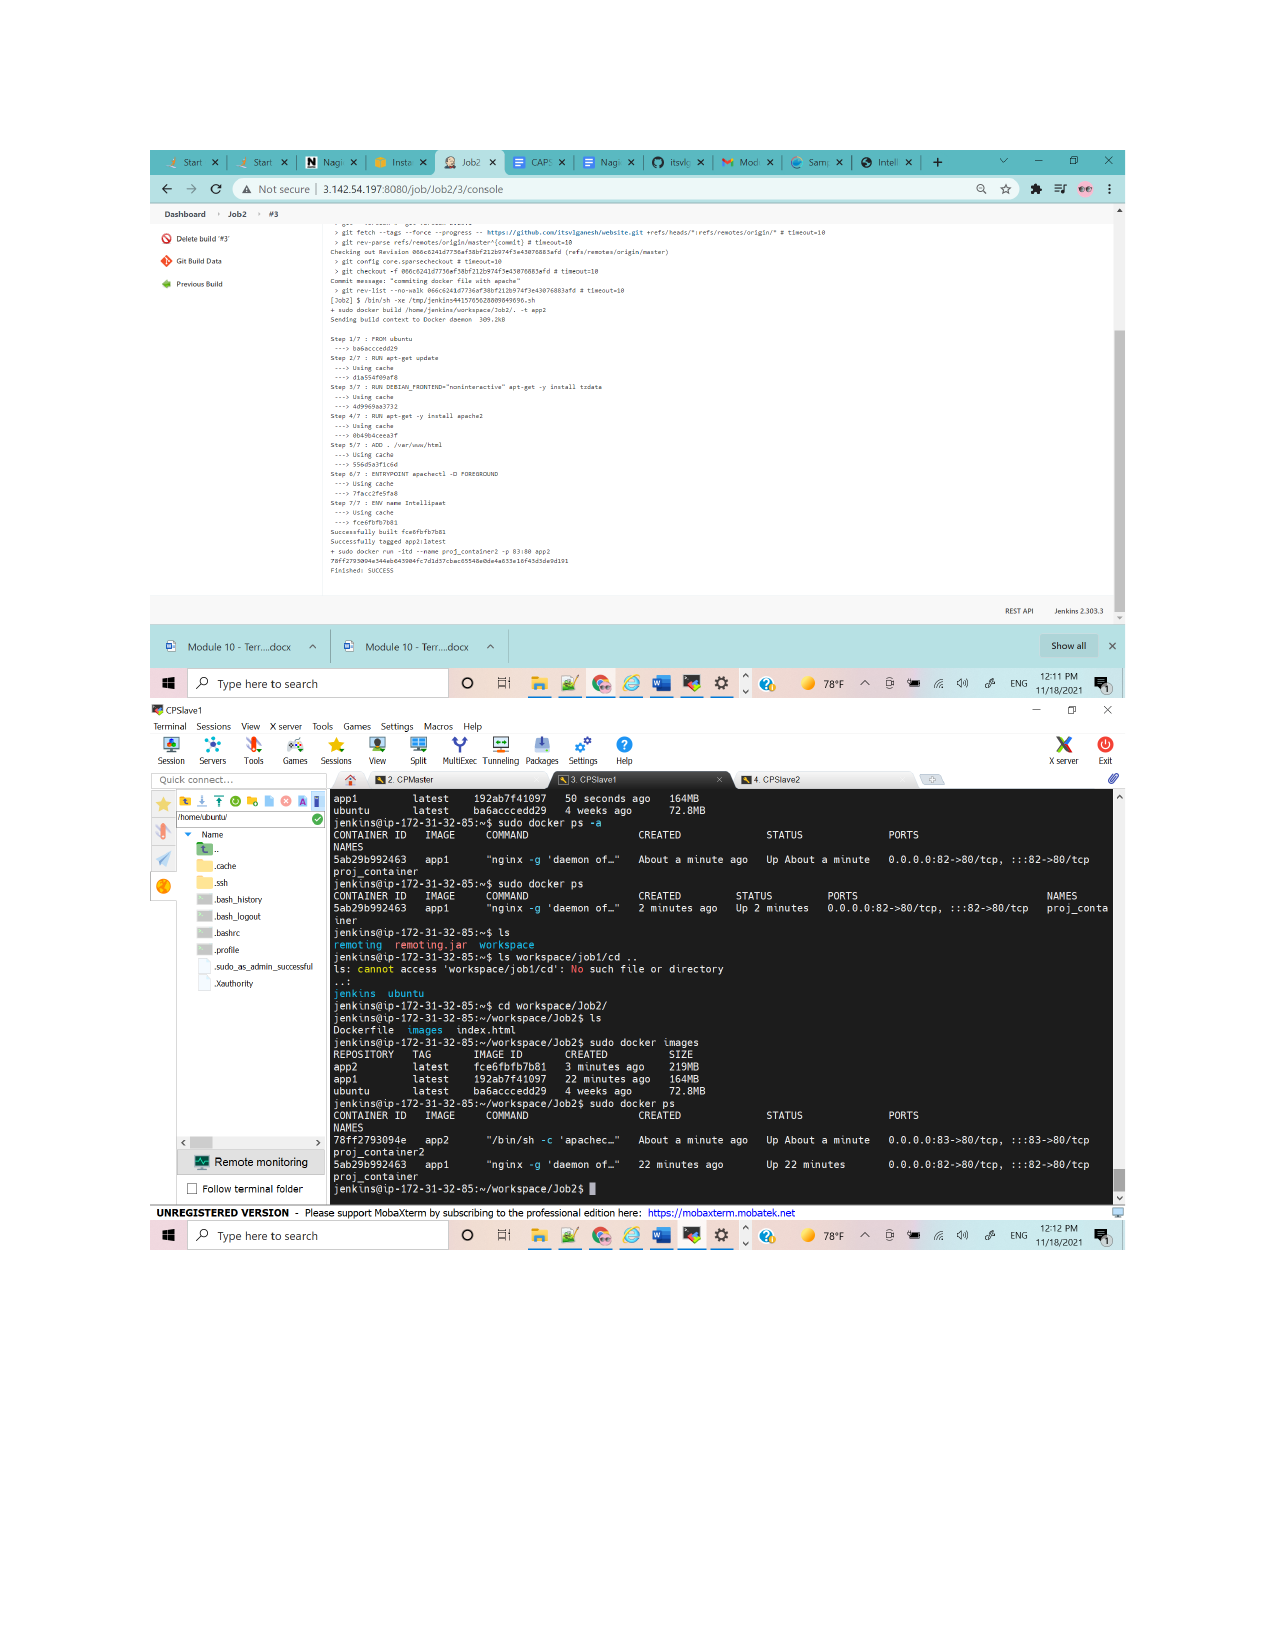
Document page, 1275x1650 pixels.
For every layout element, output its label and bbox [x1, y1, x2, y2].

picture [150, 150, 1125, 698]
picture [150, 701, 1125, 1250]
